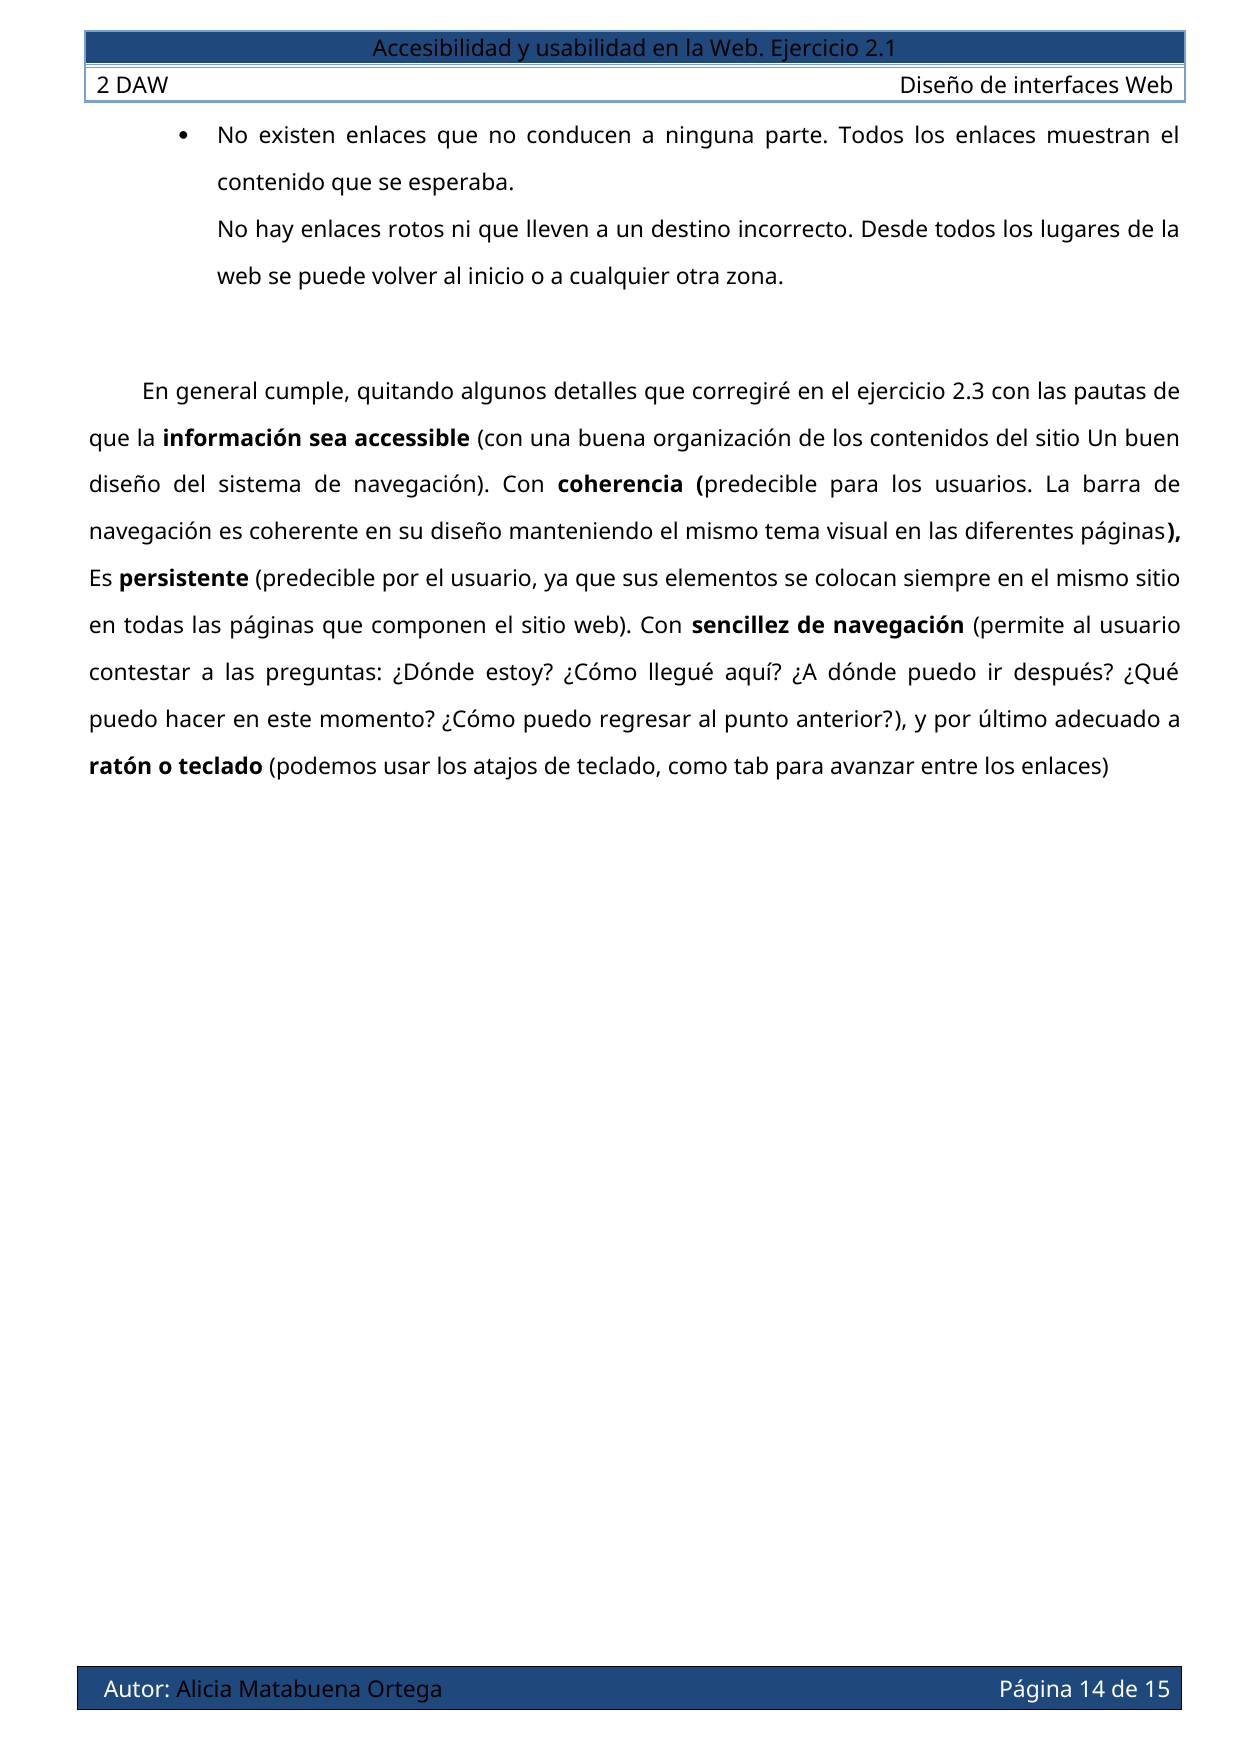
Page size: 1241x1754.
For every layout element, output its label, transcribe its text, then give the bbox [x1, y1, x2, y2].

list No existen enlaces que no conducen a ninguna parte. Todos los enlaces muestran el contenido que se esperaba. [179, 119, 1181, 198]
list No hay enlaces rotos ni que lleven a un destino incorrecto. Desde todos los lugares de la web se puede volver al inicio o a cualquier otra zona. [217, 213, 1181, 291]
text En general cumple, quitando algunos detalles que corregiré en el ejercicio 2.3 con las pautas de que la información sea accessible (con una buena organización de los contenidos del sitio Un buen diseño del sistema de navegación). Con coherencia (predecible para los usuarios. La barra de navegación es coherente en su diseño manteniendo el mismo tema visual en las diferentes páginas), Es persistente (predecible por el usuario, ya que sus elementos se colocan siempre en el mismo sitio en todas las páginas que componen el sitio web). Con sencillez de navegación (permite al usuario contestar a las preguntas: ¿Dónde estoy? ¿Cómo llegué aquí? ¿A dónde puedo ir después? ¿Qué puedo hacer en este momento? ¿Cómo puedo regresar al punto anterior?), y por último adecuado a ratón o teclado (podemos usar los atajos de teclado, como tab para avanzar entre los enlaces) [89, 375, 1181, 781]
